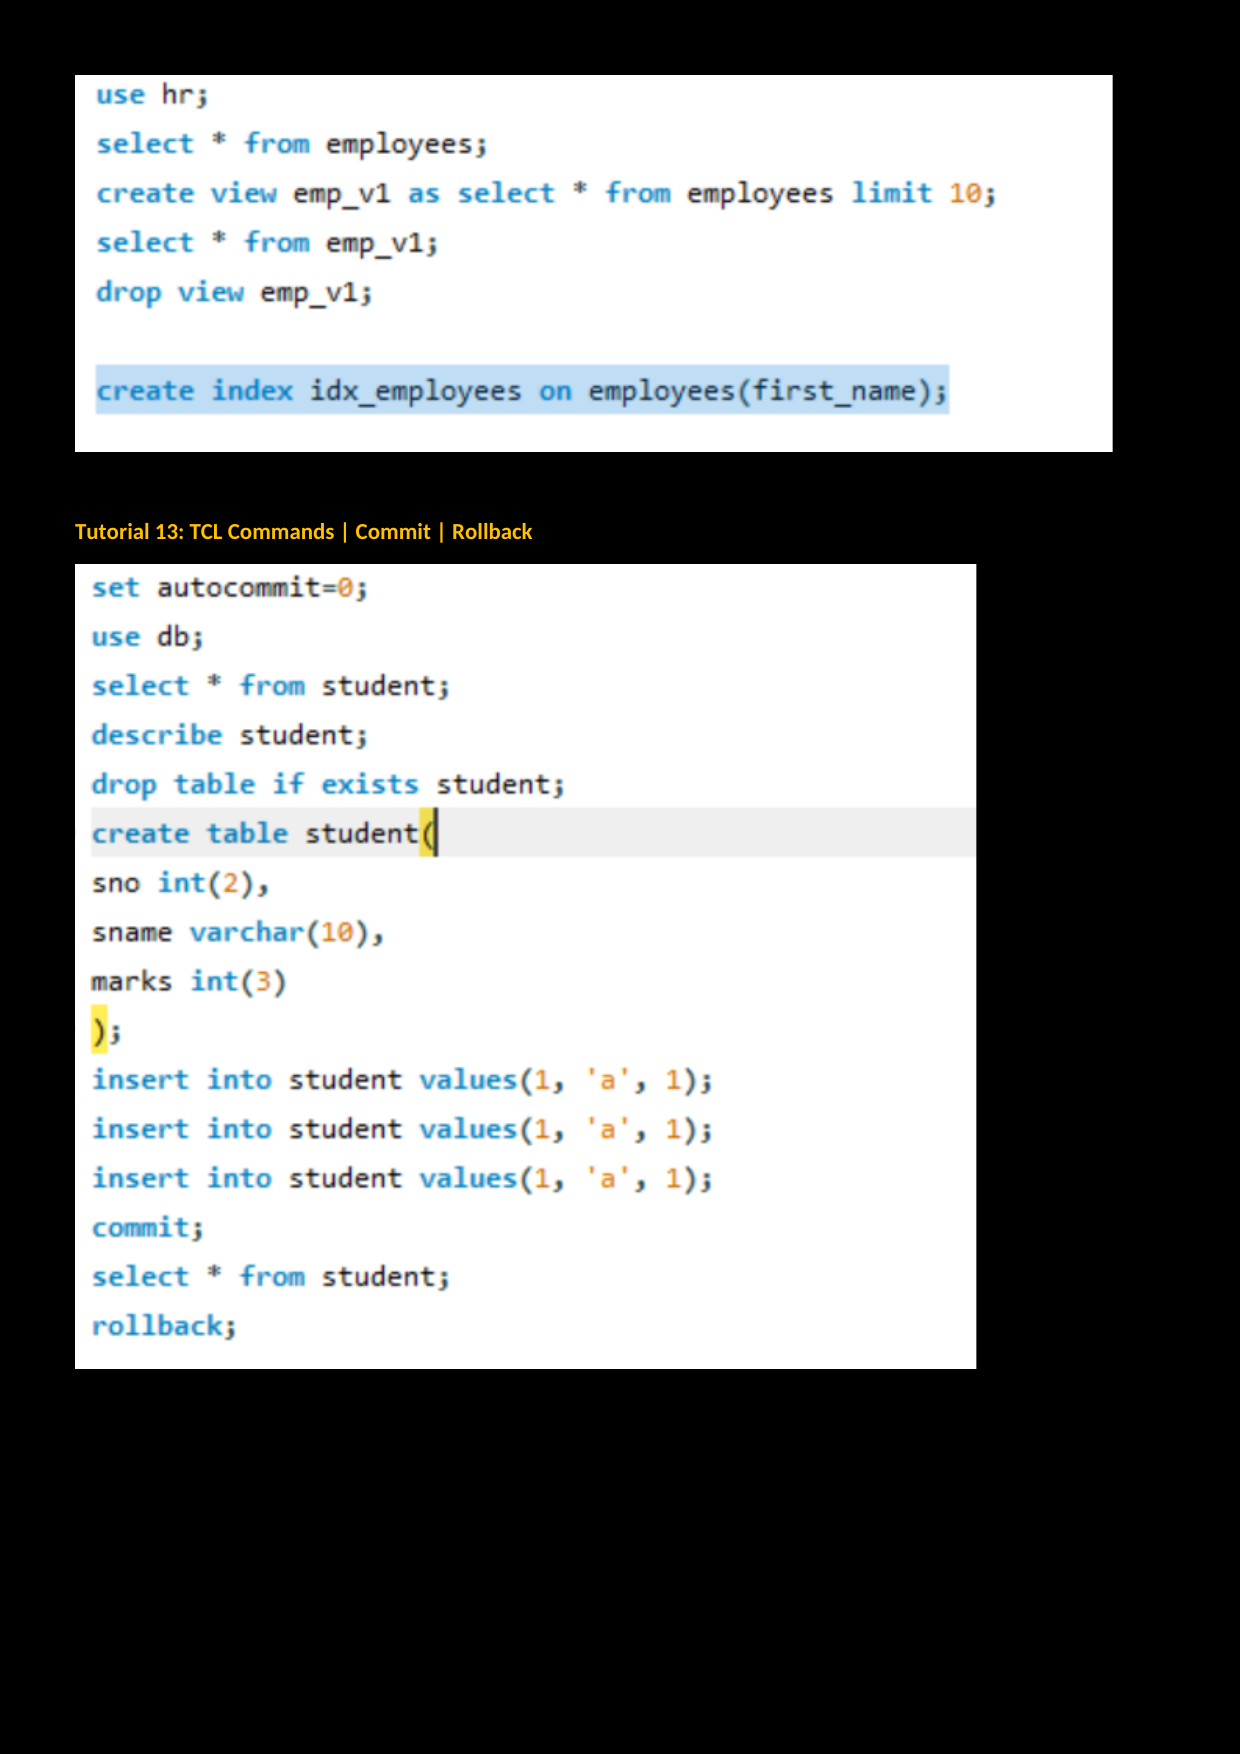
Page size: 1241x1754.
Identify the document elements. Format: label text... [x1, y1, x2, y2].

picture [75, 75, 1113, 452]
picture [75, 564, 977, 1369]
text Tutorial 13: TCL Commands | Commit | Rollback [75, 517, 1165, 545]
